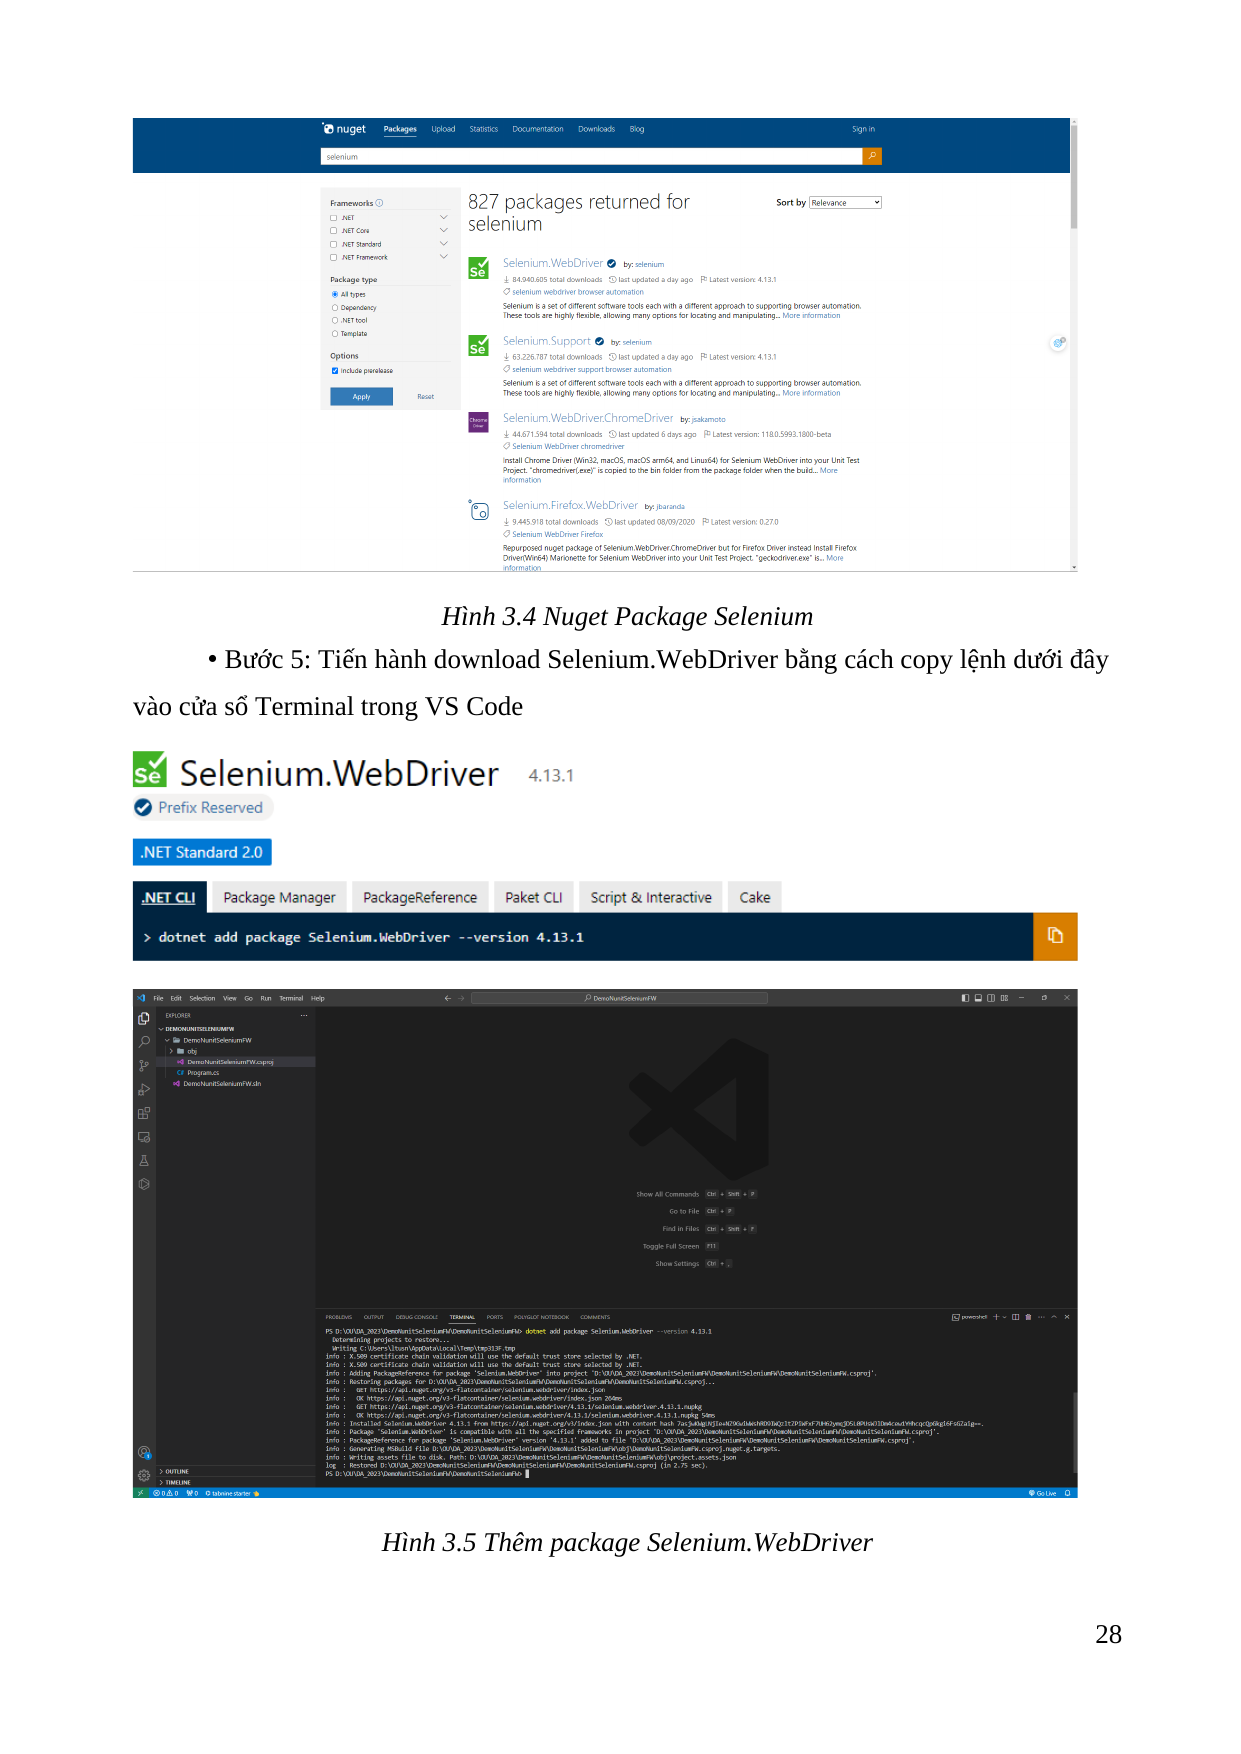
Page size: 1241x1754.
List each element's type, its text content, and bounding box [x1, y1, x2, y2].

picture [132, 749, 1078, 962]
picture [132, 118, 1078, 572]
picture [132, 989, 1078, 1498]
text Bước 5: Tiến hành download Selenium.WebDriver bằng cách copy lệnh dưới đây vào cửa sổ Terminal trong VS Code [133, 643, 1122, 721]
